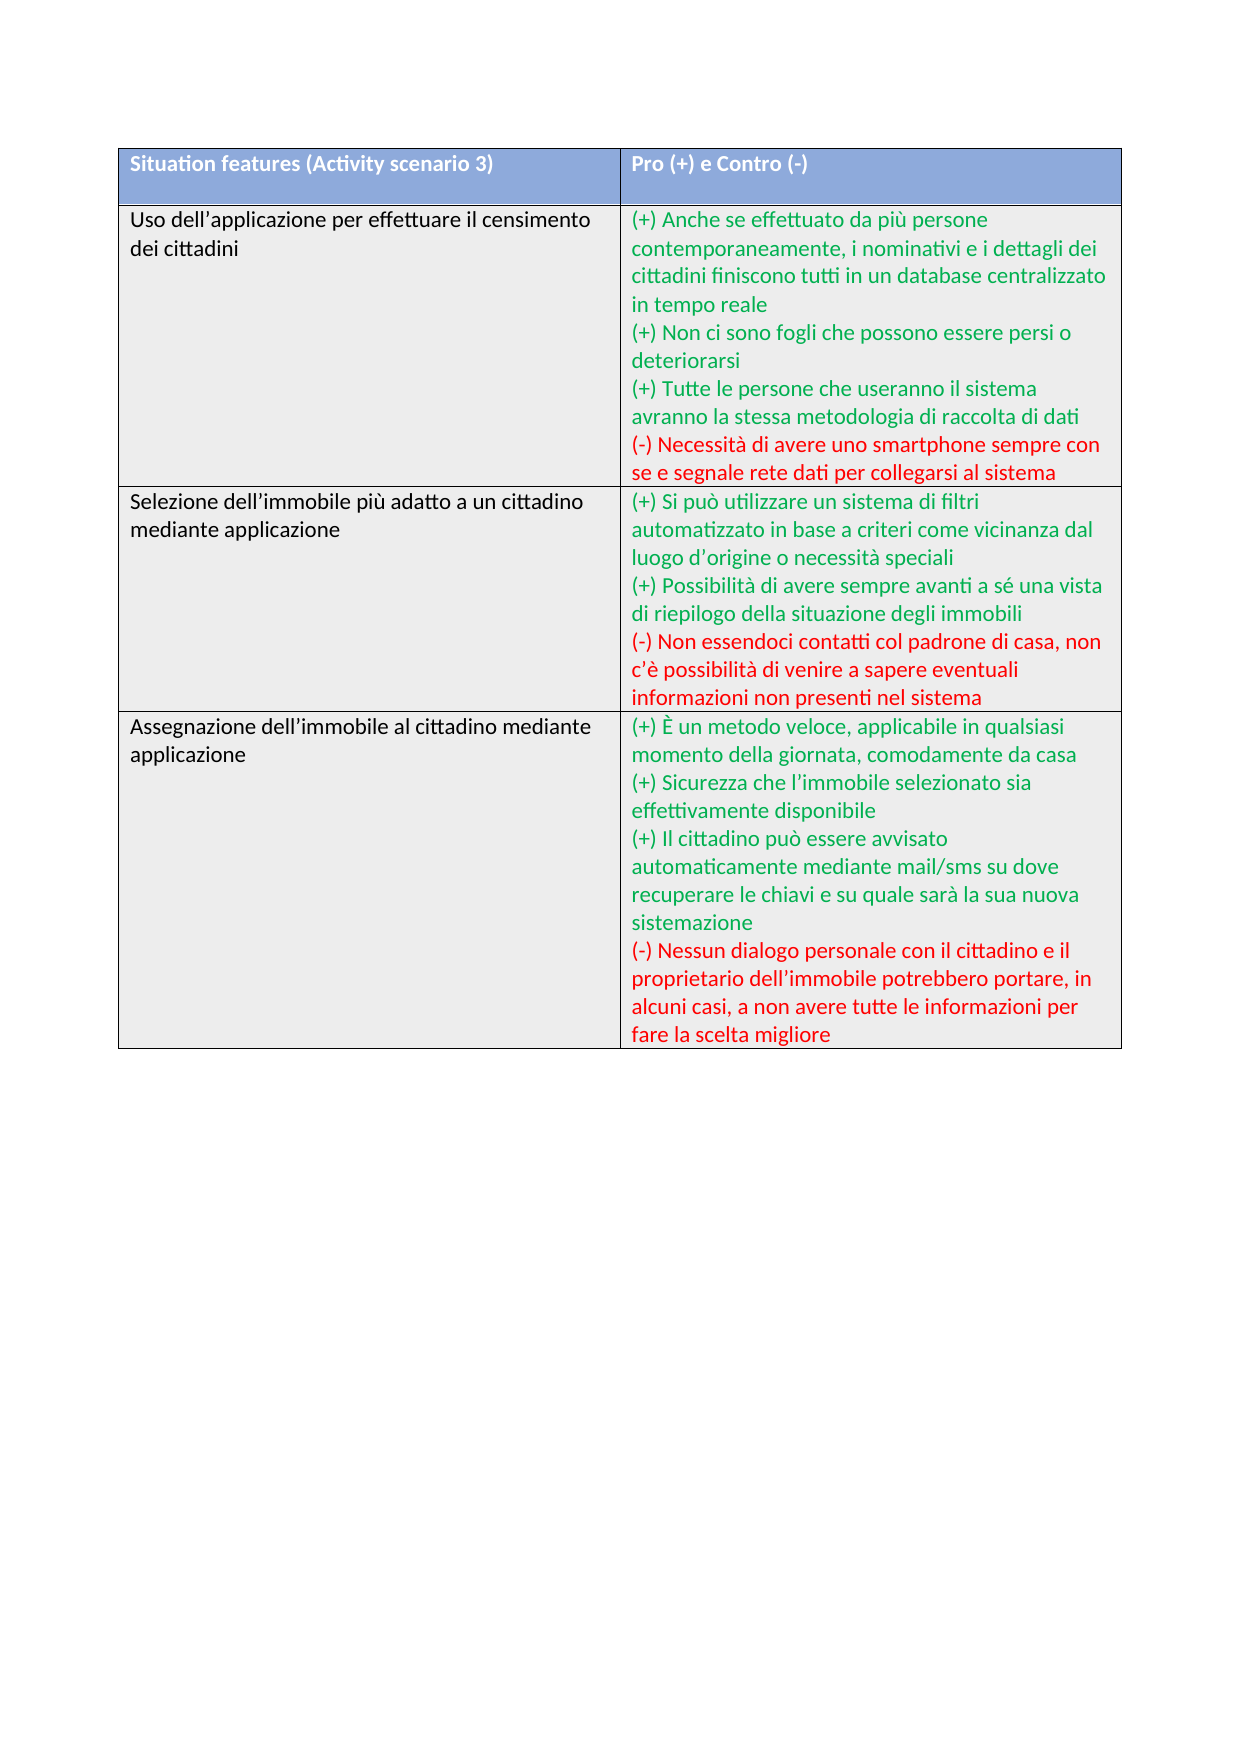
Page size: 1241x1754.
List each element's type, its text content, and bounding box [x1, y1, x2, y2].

table_cell (+) Anche se effettuato da più persone contemporaneamente, i nominativi e i dettagli dei cittadini finiscono tutti in un database centralizzato in tempo reale (+) Non ci sono fogli che possono essere persi o deteriorarsi (+) Tutte le persone che useranno il sistema avranno la stessa metodologia di raccolta di dati (-) Necessità di avere uno smartphone sempre con se e segnale rete dati per collegarsi al sistema [621, 206, 1121, 486]
table_cell (+) È un metodo veloce, applicabile in qualsiasi momento della giornata, comodamente da casa (+) Sicurezza che l’immobile selezionato sia effettivamente disponibile (+) Il cittadino può essere avvisato automaticamente mediante mail/sms su dove recuperare le chiavi e su quale sarà la sua nuova sistemazione (-) Nessun dialogo personale con il cittadino e il proprietario dell’immobile potrebbero portare, in alcuni casi, a non avere tutte le informazioni per fare la scelta migliore [621, 712, 1121, 1048]
table_cell (+) Si può utilizzare un sistema di filtri automatizzato in base a criteri come vicinanza dal luogo d’origine o necessità speciali (+) Possibilità di avere sempre avanti a sé una vista di riepilogo della situazione degli immobili (-) Non essendoci contatti col padrone di casa, non c’è possibilità di venire a sapere eventuali informazioni non presenti nel sistema [621, 487, 1121, 711]
table_cell Selezione dell’immobile più adatto a un cittadino mediante applicazione [119, 487, 620, 711]
table_cell Assegnazione dell’immobile al cittadino mediante applicazione [119, 712, 620, 1048]
table_header Pro (+) e Contro (-) [621, 149, 1121, 204]
table_cell Uso dell’applicazione per effettuare il censimento dei cittadini [119, 206, 620, 486]
table_header Situation features (Activity scenario 3) [119, 149, 620, 204]
